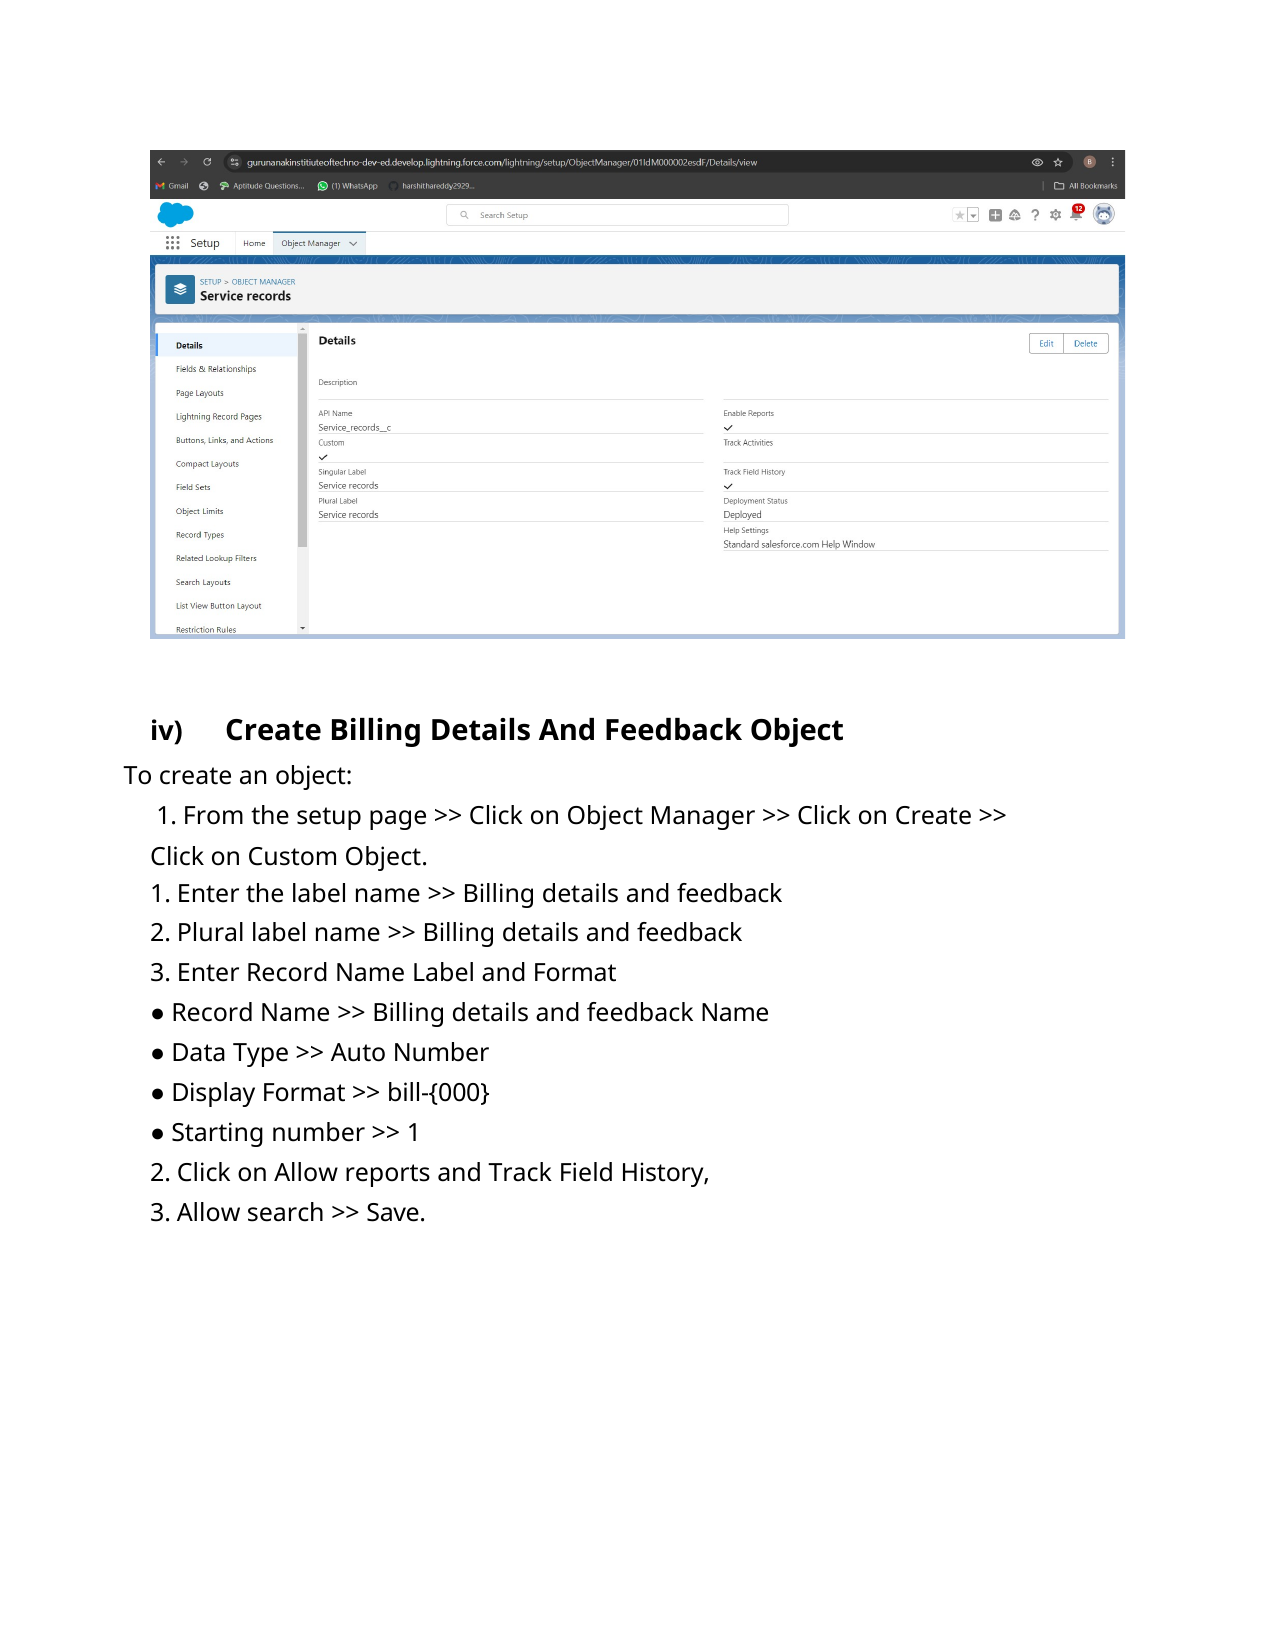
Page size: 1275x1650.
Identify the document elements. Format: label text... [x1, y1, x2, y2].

subtitle Create Billing Details And Feedback Object [150, 710, 1125, 749]
list Data Type >> Auto Number [150, 1035, 1125, 1069]
list Starting number >> 1 [150, 1115, 1125, 1149]
list Enter the label name >> Billing details and feedback [150, 879, 1125, 909]
list From the setup page >> Click on Object Manager >> Click on Create >> Click on Custom Object. [150, 797, 1054, 872]
picture [150, 150, 1125, 639]
list Plural label name >> Billing details and feedback [150, 915, 1125, 949]
text To create an object: [123, 757, 1125, 791]
list Enter Record Name Label and Format [150, 955, 1125, 989]
list Display Format >> bill-{000} [150, 1075, 1125, 1109]
list Click on Allow reports and Track Field History, [150, 1155, 1125, 1189]
list Allow search >> Save. [150, 1195, 1125, 1229]
list Record Name >> Billing details and feedback Name [150, 995, 1125, 1029]
